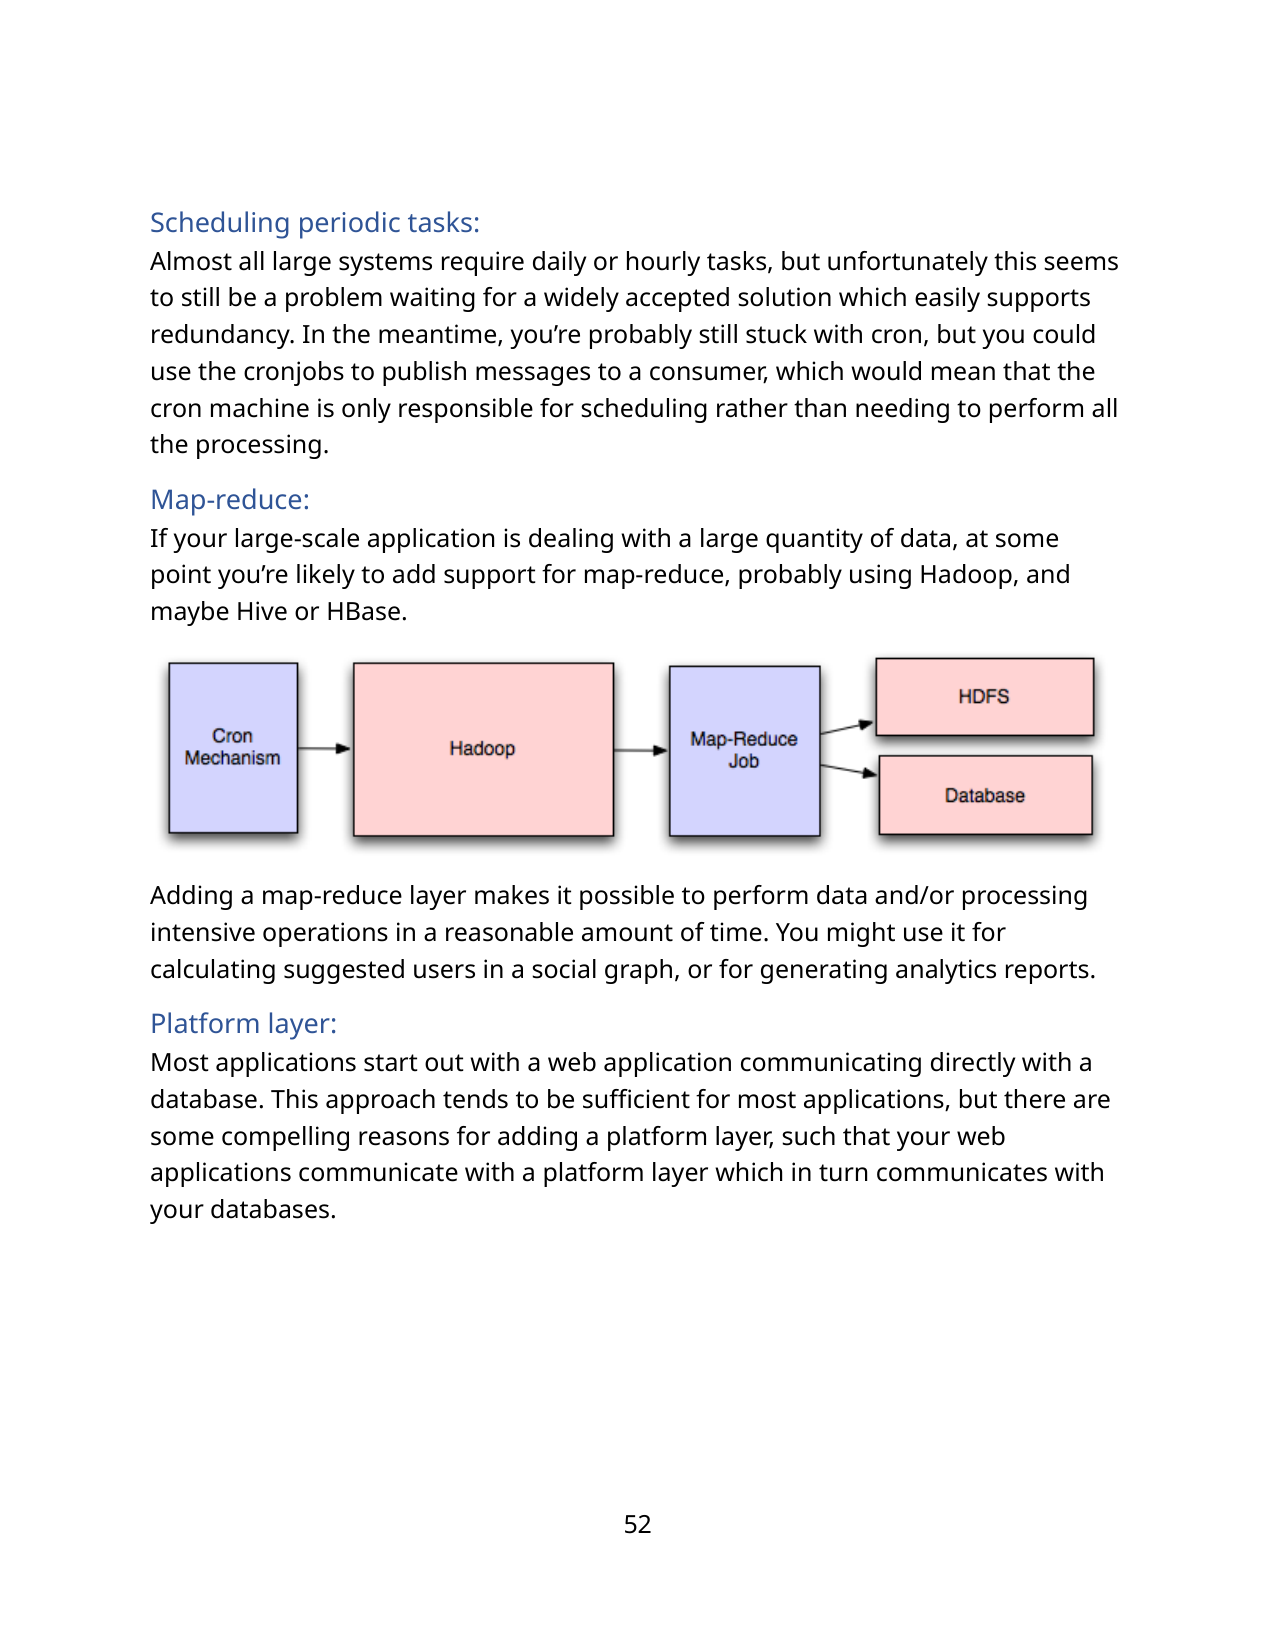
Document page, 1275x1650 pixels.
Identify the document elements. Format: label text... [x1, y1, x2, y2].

text Most applications start out with a web application communicating directly with a database. This approach tends to be sufficient for most applications, but there are some compelling reasons for adding a platform layer, such that your web applications communicate with a platform layer which in turn communicates with your databases. [150, 1045, 1125, 1226]
subtitle Platform layer: [150, 1005, 1125, 1042]
text Adding a map-reduce layer makes it possible to perform data and/or processing intensive operations in a reasonable amount of time. You might use it for calculating suggested users in a social graph, or for generating analytics reports. [150, 878, 1125, 986]
text Almost all large systems require daily or hourly tasks, but unfortunately this seems to still be a problem waiting for a widely accepted solution which easily supports redundancy. In the meantime, you’re probably still stuck with cron, but you could use the cronjobs to publish messages to a consumer, which would mean that the cron machine is only responsible for scheduling rather than needing to perform all the processing. [150, 243, 1125, 461]
subtitle Scheduling periodic tasks: [150, 203, 1125, 240]
subtitle Map-reduce: [150, 481, 1125, 517]
picture [150, 647, 1112, 859]
text If your large-scale application is dealing with a large quantity of data, at some point you’re likely to add support for map-reduce, probably using Hadoop, and maybe Hive or HBase. [150, 520, 1125, 628]
